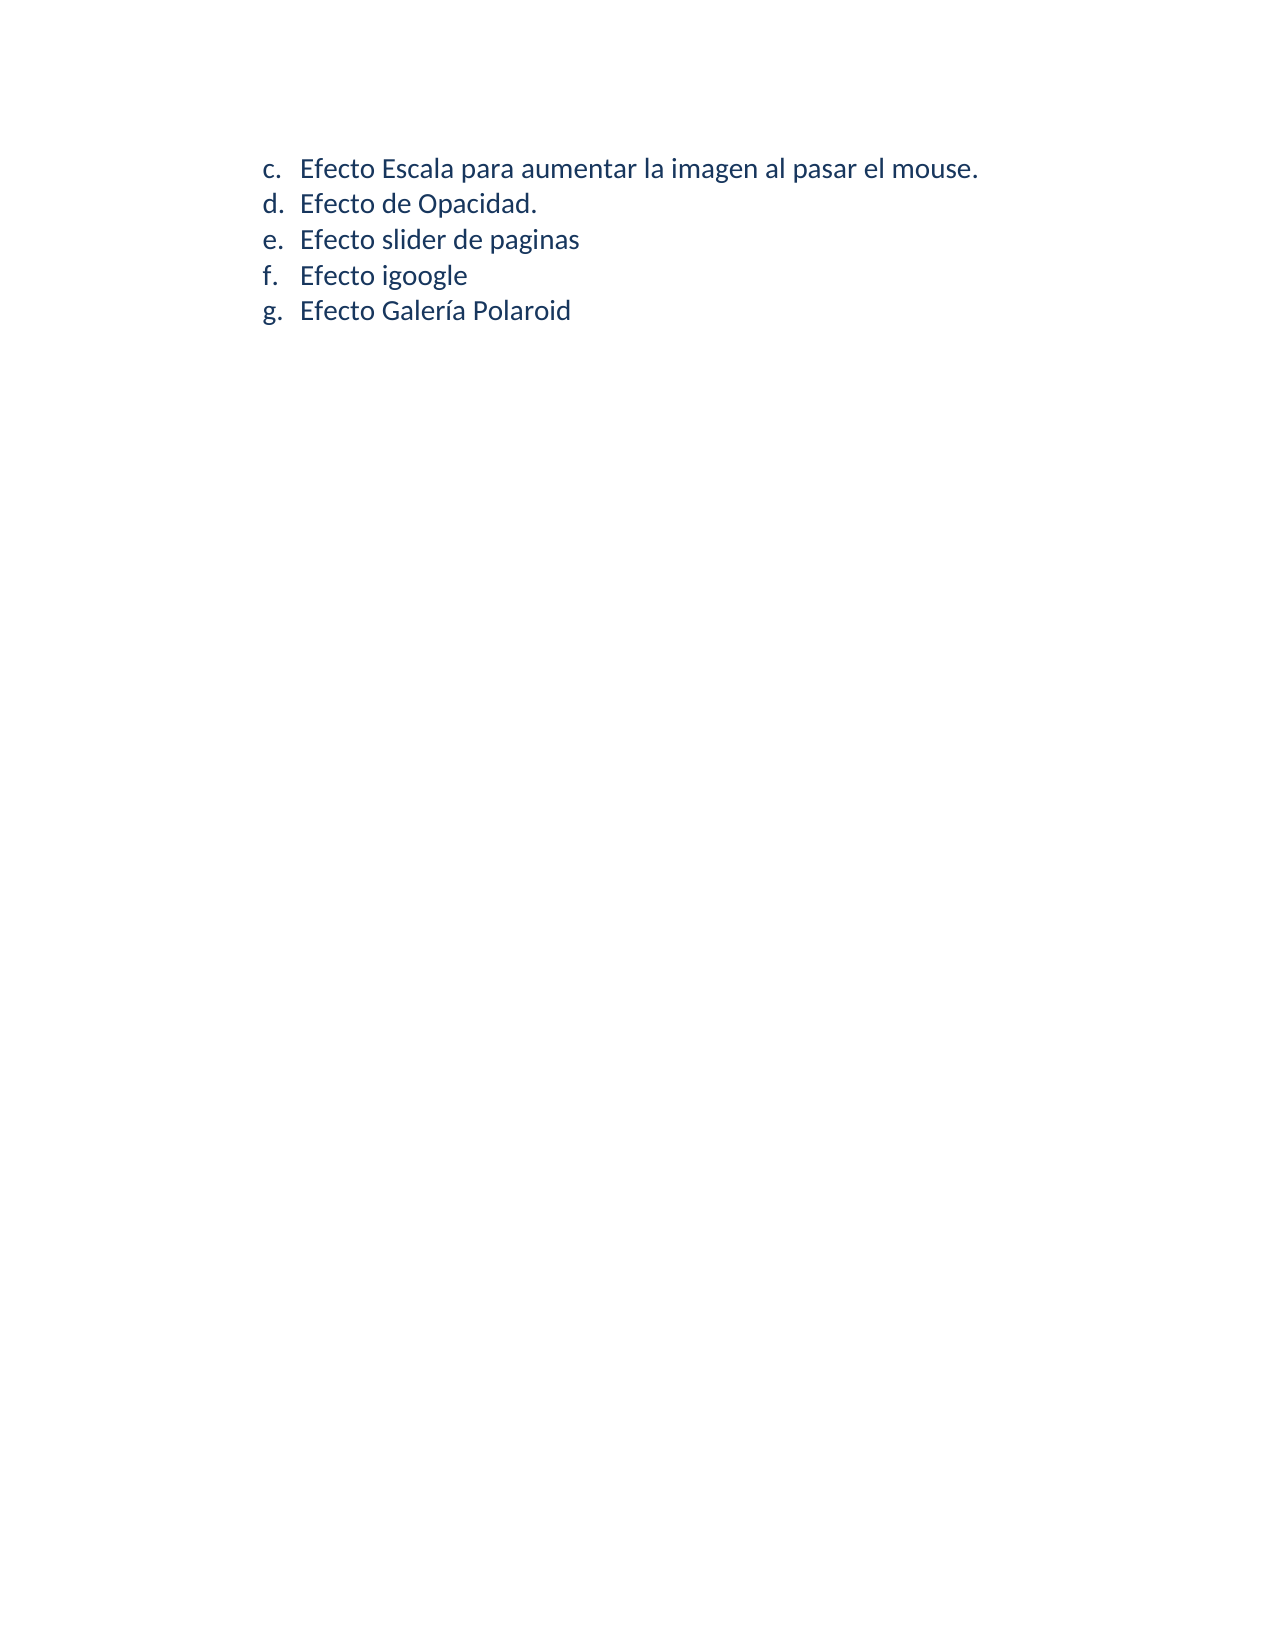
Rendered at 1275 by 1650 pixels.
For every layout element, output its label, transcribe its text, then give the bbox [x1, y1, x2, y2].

list Efecto igoogle [262, 257, 1125, 292]
list Efecto Escala para aumentar la imagen al pasar el mouse. [262, 150, 1125, 186]
list Efecto Galería Polaroid [262, 292, 1125, 328]
list Efecto slider de paginas [262, 221, 1125, 257]
list Efecto de Opacidad. [262, 186, 1125, 221]
